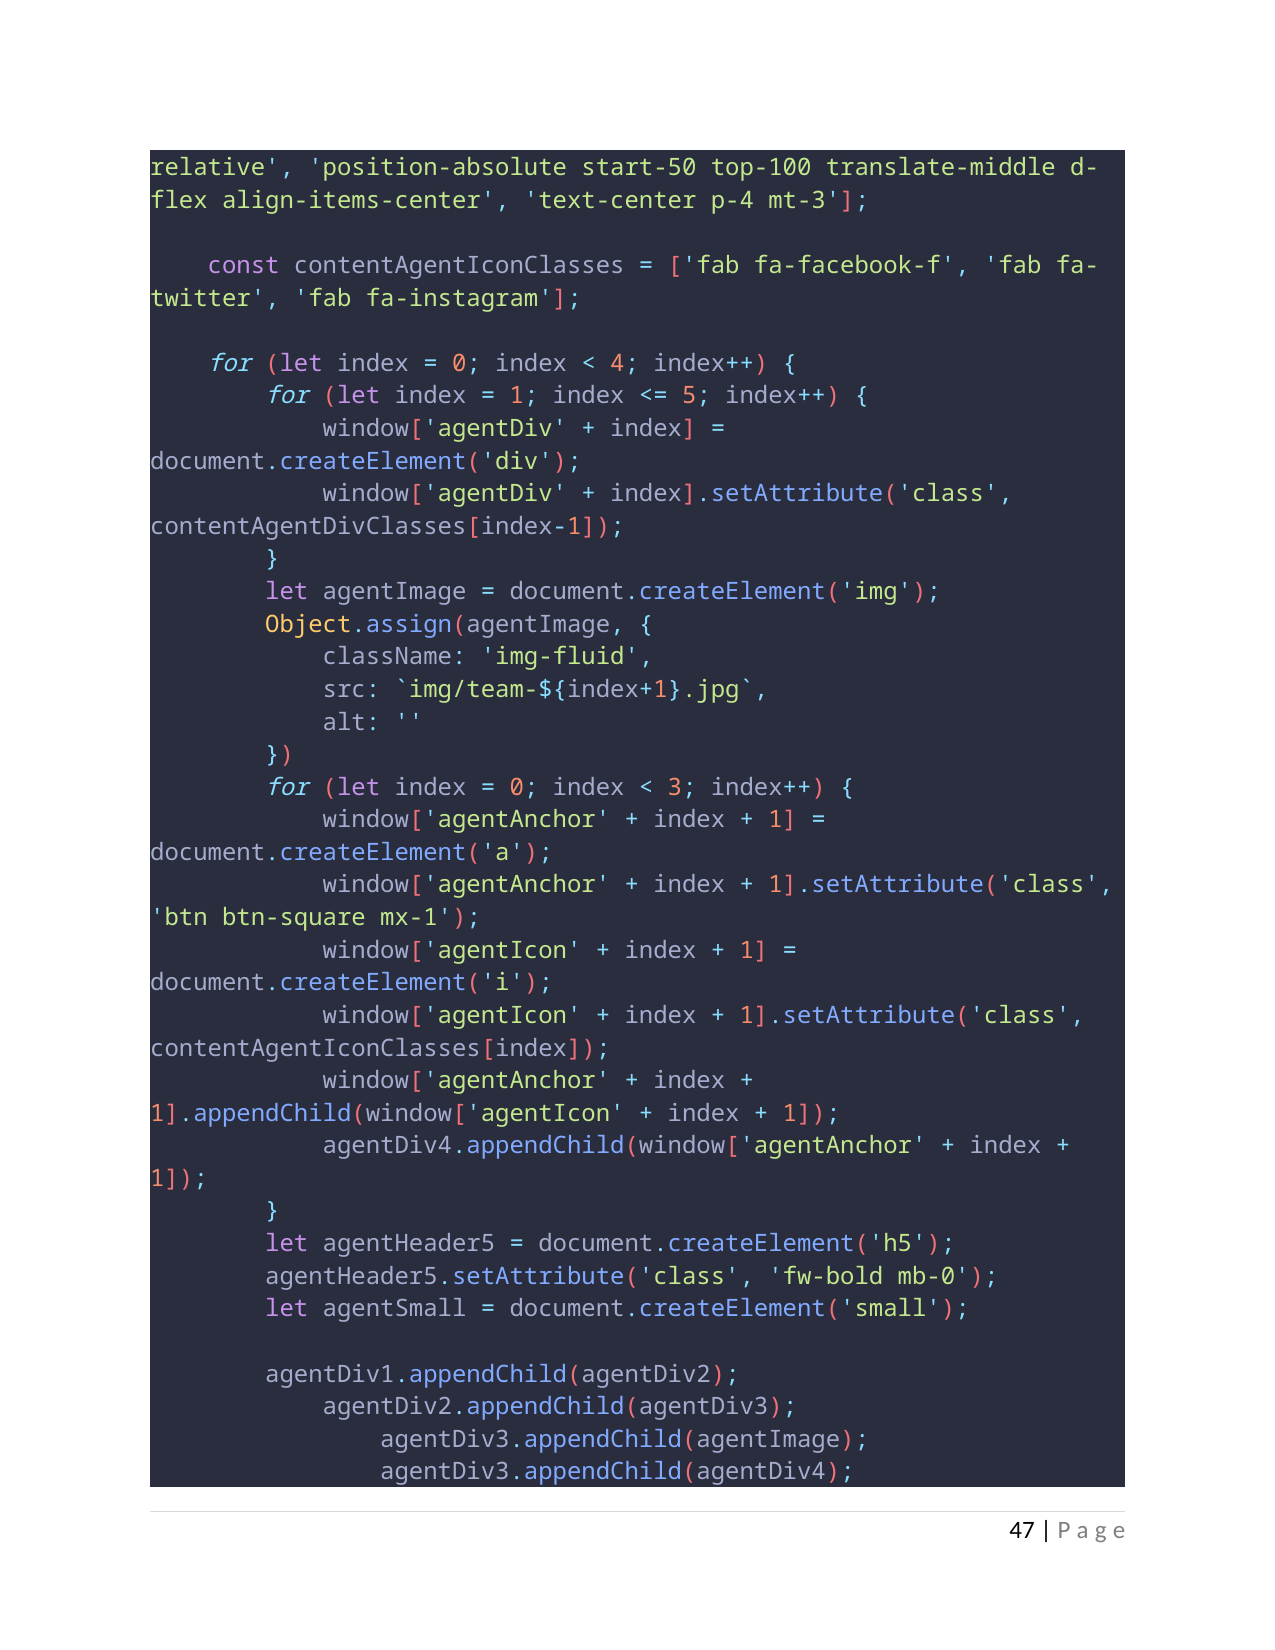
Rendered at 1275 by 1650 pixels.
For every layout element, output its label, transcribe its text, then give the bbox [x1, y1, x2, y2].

text Object.assign(agentImage, { [150, 606, 1125, 639]
text window['agentAnchor' + index + 1].appendChild(window['agentIcon' + index + 1]); [150, 1063, 1125, 1128]
text for (let index = 1; index <= 5; index++) { [150, 378, 1125, 411]
text agentDiv2.appendChild(agentDiv3); [150, 1389, 1125, 1422]
text for (let index = 0; index < 4; index++) { [150, 346, 1125, 378]
text alt: '' [150, 704, 1125, 737]
text src: `img/team-${index+1}.jpg`, [150, 672, 1125, 704]
text window['agentDiv' + index] = document.createElement('div'); [150, 411, 1125, 476]
text className: 'img-fluid', [150, 639, 1125, 672]
text for (let index = 0; index < 3; index++) { [150, 769, 1125, 802]
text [150, 150, 1125, 215]
text } [150, 541, 1125, 574]
text agentDiv4.appendChild(window['agentAnchor' + index + 1]); [150, 1128, 1125, 1193]
text agentDiv3.appendChild(agentDiv4); [150, 1454, 1125, 1487]
text window['agentDiv' + index].setAttribute('class', contentAgentDivClasses[index-1]); [150, 476, 1125, 541]
text agentDiv3.appendChild(agentImage); [150, 1422, 1125, 1454]
text agentDiv1.appendChild(agentDiv2); [150, 1356, 1125, 1389]
text let agentImage = document.createElement('img'); [150, 574, 1125, 606]
text window['agentAnchor' + index + 1].setAttribute('class', 'btn btn-square mx-1'); [150, 867, 1125, 932]
text window['agentIcon' + index + 1].setAttribute('class', contentAgentIconClasses[index]); [150, 998, 1125, 1063]
text const contentAgentIconClasses = ['fab fa-facebook-f', 'fab fa-twitter', 'fab fa-instagram']; [150, 248, 1125, 313]
text agentHeader5.setAttribute('class', 'fw-bold mb-0'); [150, 1258, 1125, 1291]
text window['agentAnchor' + index + 1] = document.createElement('a'); [150, 802, 1125, 867]
text window['agentIcon' + index + 1] = document.createElement('i'); [150, 932, 1125, 998]
text let agentSmall = document.createElement('small'); [150, 1291, 1125, 1324]
text }) [150, 737, 1125, 769]
text } [150, 1193, 1125, 1226]
text let agentHeader5 = document.createElement('h5'); [150, 1226, 1125, 1258]
